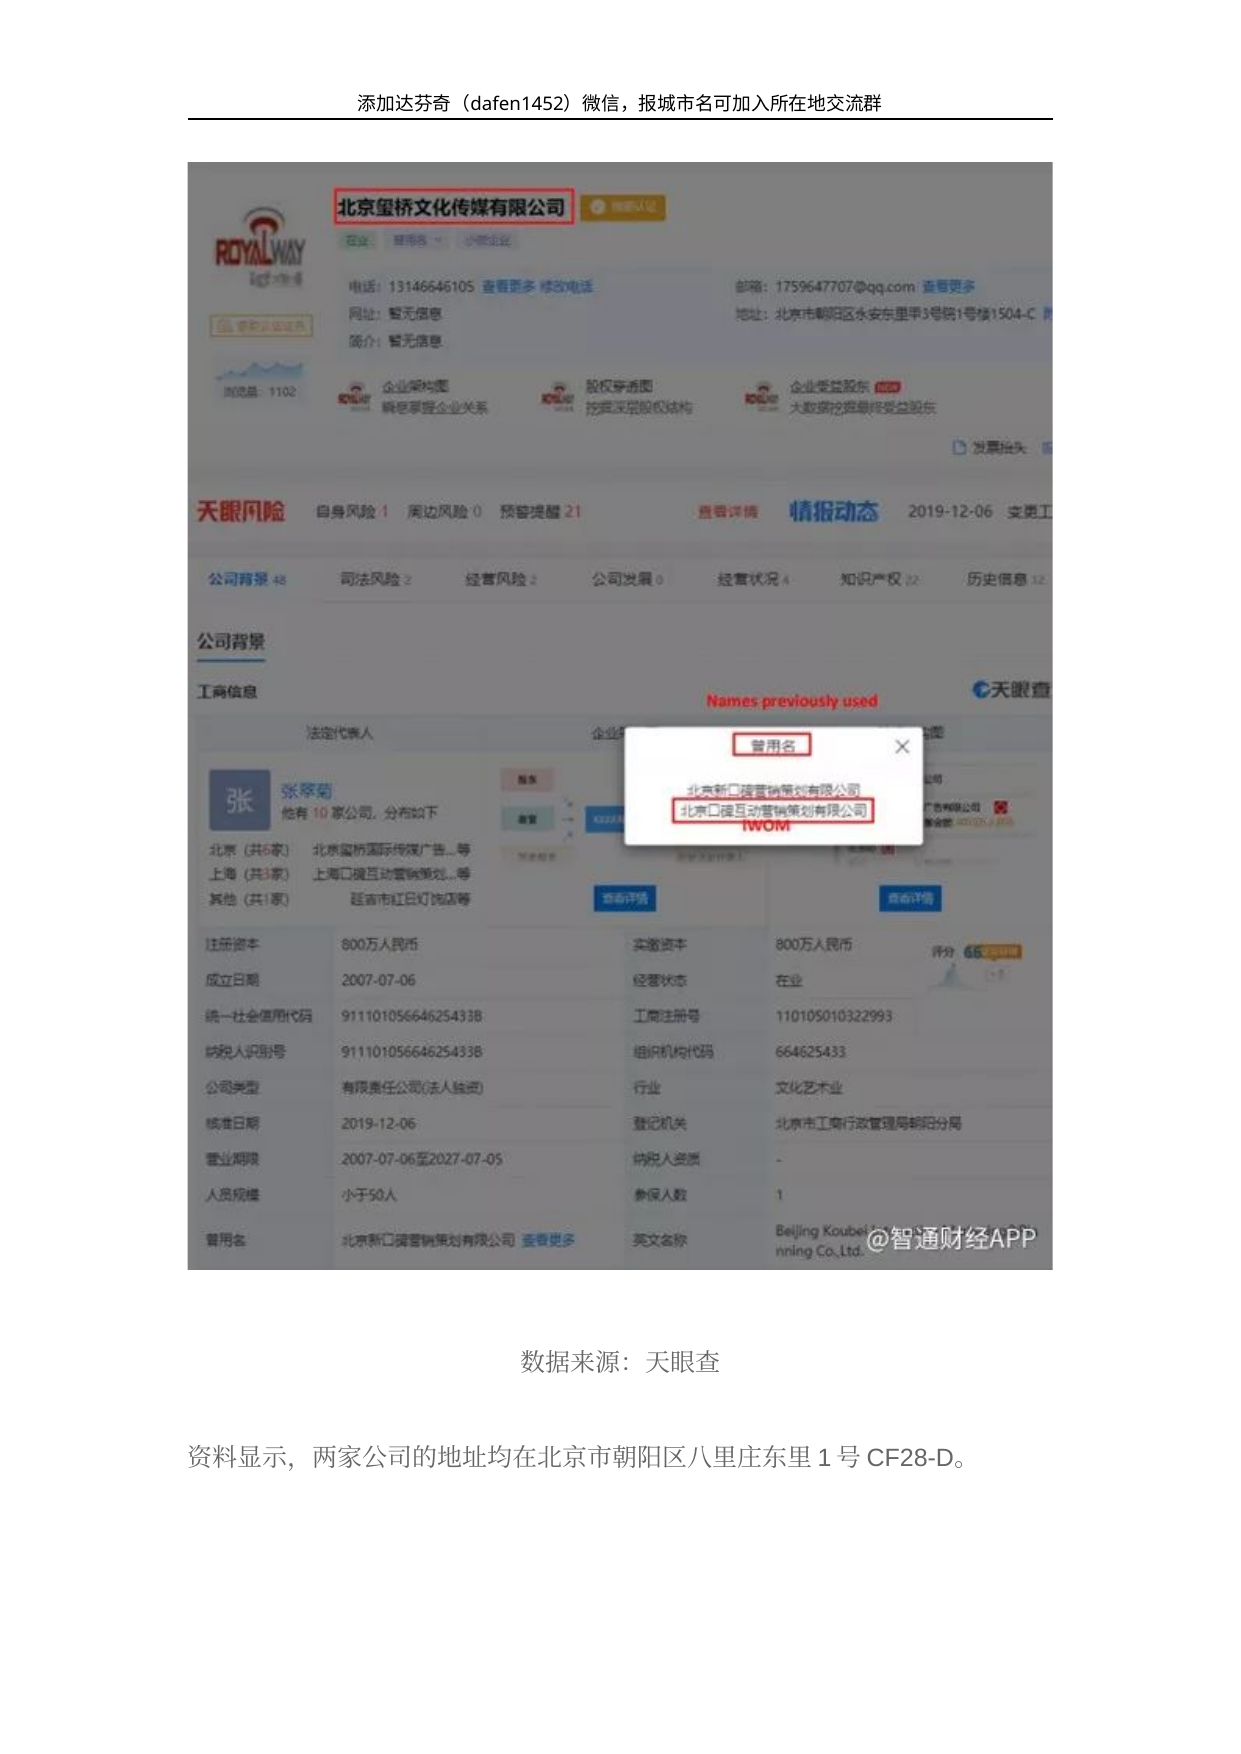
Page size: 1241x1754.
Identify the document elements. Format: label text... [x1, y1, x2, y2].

text 资料显示，两家公司的地址均在北京市朝阳区八里庄东里1号CF28-D。 [187, 1423, 1053, 1488]
text 数据来源：天眼查 [187, 1329, 1053, 1394]
picture [187, 162, 1053, 1270]
